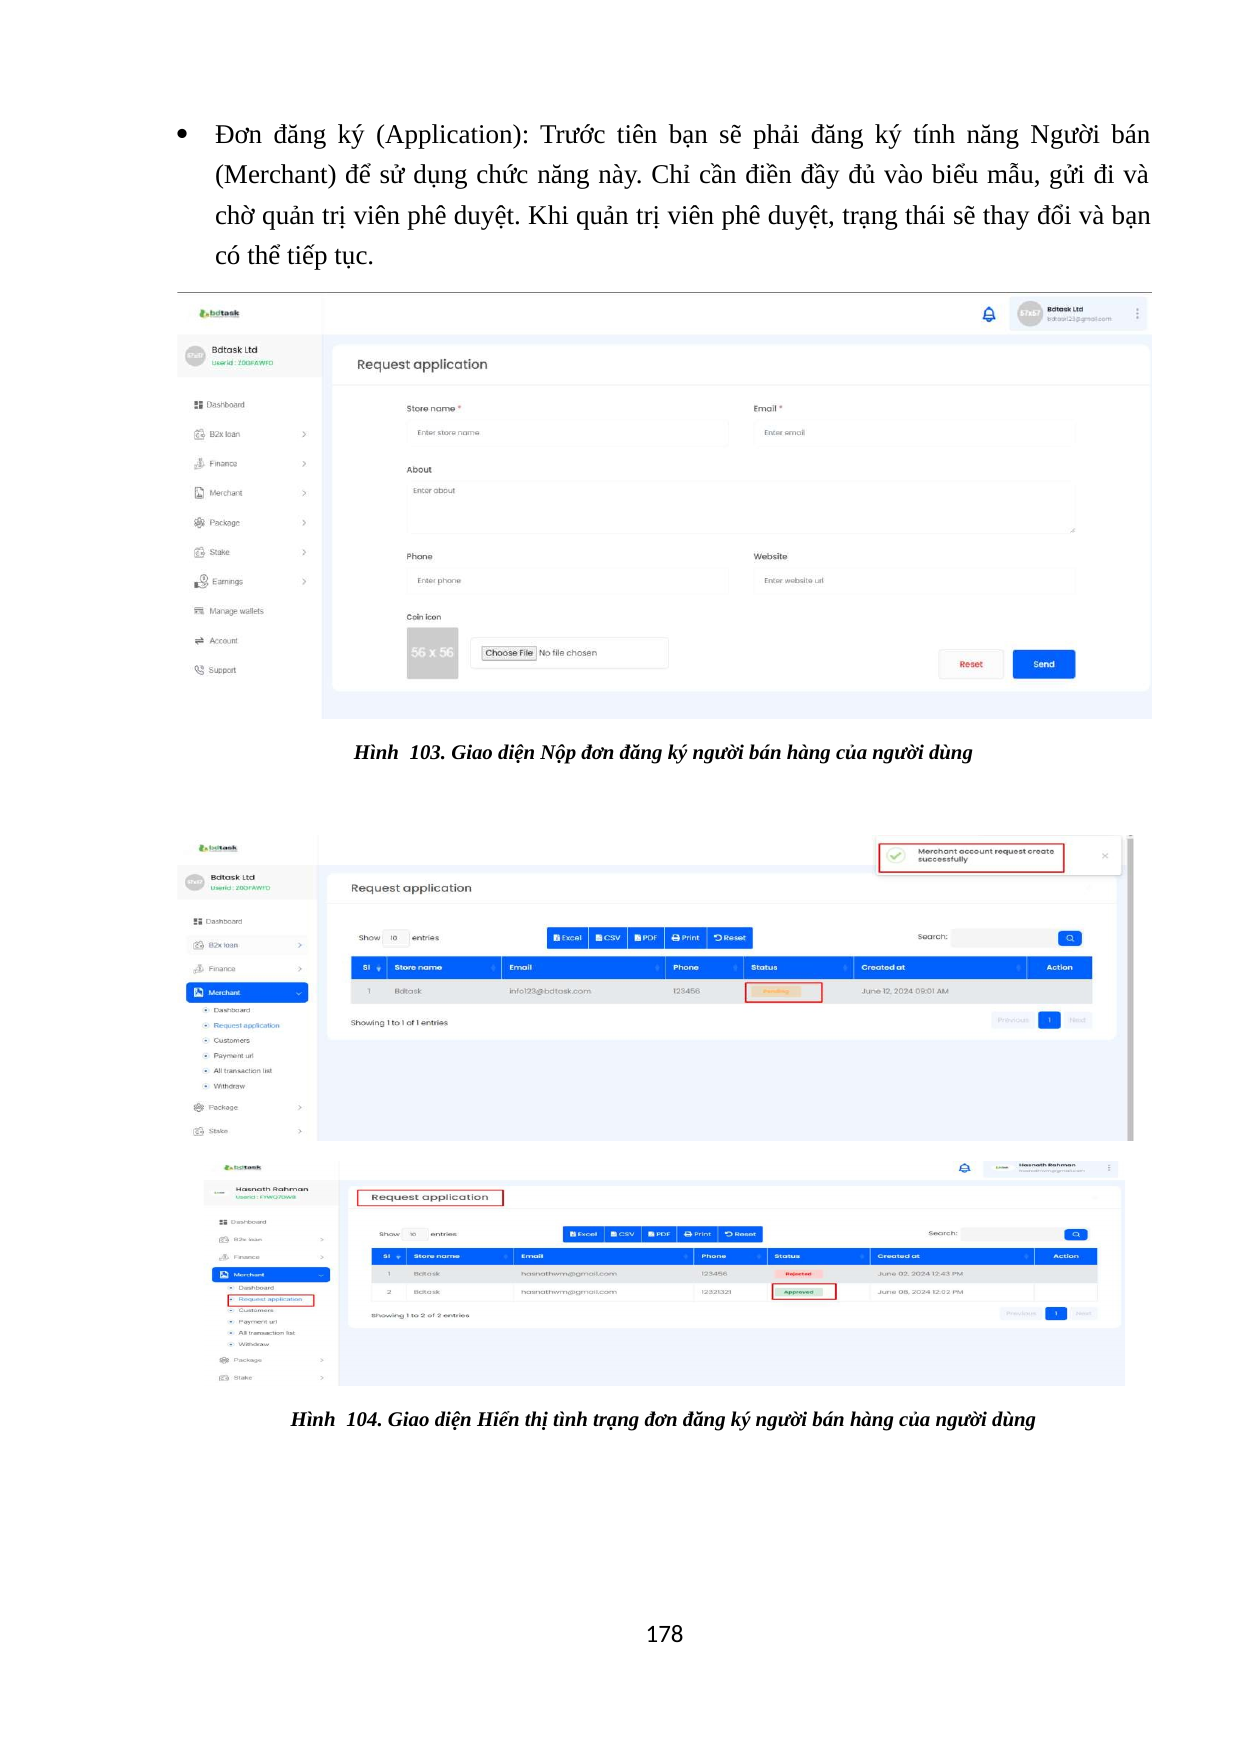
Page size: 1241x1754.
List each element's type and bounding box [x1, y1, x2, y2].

picture [203, 1161, 1126, 1386]
picture [177, 835, 1134, 1141]
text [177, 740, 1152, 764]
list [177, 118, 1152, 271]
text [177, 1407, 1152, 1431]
picture [177, 292, 1152, 719]
